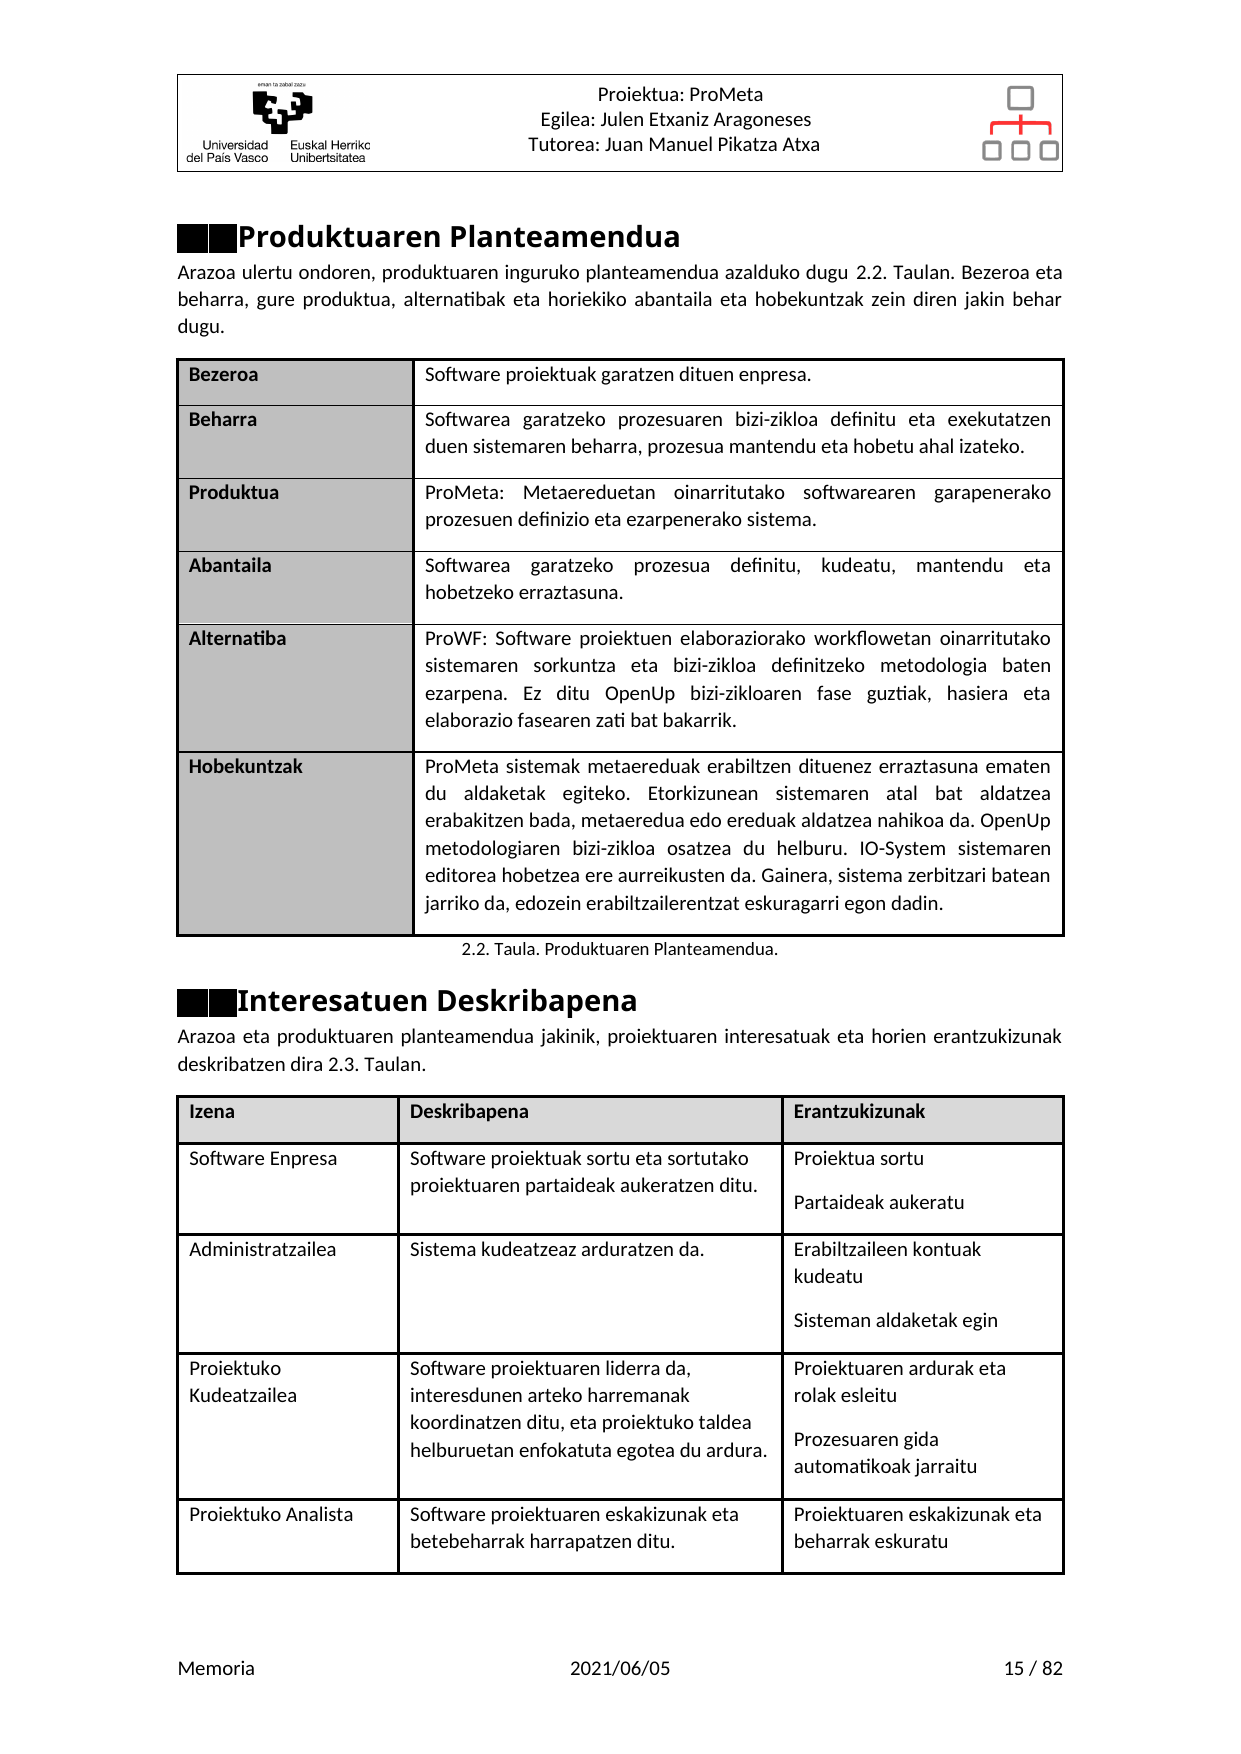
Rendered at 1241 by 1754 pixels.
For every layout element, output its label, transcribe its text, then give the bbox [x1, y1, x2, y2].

table_cell Beharra [179, 406, 412, 478]
table_header Bezeroa [179, 361, 412, 405]
table_cell Administratzailea [179, 1236, 397, 1352]
table_cell Softwarea garatzeko prozesua definitu, kudeatu, mantendu eta hobetzeko erraztasuna. [415, 552, 1062, 623]
table_cell Proiektuaren eskakizunak eta beharrak eskuratu Prozesuaren gida automatikoak jarraitu [784, 1501, 1062, 1572]
subtitle Interesatuen Deskribapena [177, 981, 1063, 1020]
table_cell Alternatiba [179, 625, 412, 751]
table_cell Proiektuko Kudeatzailea [179, 1355, 397, 1498]
table_header Erantzukizunak [784, 1098, 1062, 1142]
table_cell Proiektuko Analista [179, 1501, 397, 1572]
table_cell Softwarea garatzeko prozesuaren bizi-zikloa definitu eta exekutatzen duen sistemaren beharra, prozesua mantendu eta hobetu ahal izateko. [415, 406, 1062, 478]
table_cell Software proiektuaren liderra da, interesdunen arteko harremanak koordinatzen ditu, eta proiektuko taldea helburuetan enfokatuta egotea du ardura. [400, 1355, 781, 1498]
table_cell Sistema kudeatzeaz arduratzen da. [400, 1236, 781, 1352]
text Arazoa ulertu ondoren, produktuaren inguruko planteamendua azalduko dugu 2.2. Taulan. Bezeroa eta beharra, gure produktua, alternatibak eta horiekiko abantaila eta hobekuntzak zein diren jakin behar dugu. [177, 259, 1063, 339]
table_cell Abantaila [179, 552, 412, 623]
table_cell Proiektuaren ardurak eta rolak esleitu Prozesuaren gida automatikoak jarraitu [784, 1355, 1062, 1498]
picture [182, 80, 370, 162]
text Arazoa eta produktuaren planteamendua jakinik, proiektuaren interesatuak eta horien erantzukizunak deskribatzen dira 2.3. Taulan. [177, 1023, 1063, 1076]
table_cell ProWF: Software proiektuen elaboraziorako workflowetan oinarritutako sistemaren sorkuntza eta bizi-zikloa definitzeko metodologia baten ezarpena. Ez ditu OpenUp bizi-zikloaren fase guztiak, hasiera eta elaborazio fasearen zati bat bakarrik. [415, 625, 1062, 751]
table_cell Produktua [179, 479, 412, 551]
table_cell ProMeta sistemak metaereduak erabiltzen dituenez erraztasuna ematen du aldaketak egiteko. Etorkizunean sistemaren atal bat aldatzea erabakitzen bada, metaeredua edo ereduak aldatzea nahikoa da. OpenUp metodologiaren bizi-zikloa osatzea du helburu. IO-System sistemaren editorea hobetzea ere aurreikusten da. Gainera, sistema zerbitzari batean jarriko da, edozein erabiltzailerentzat eskuragarri egon dadin. [415, 753, 1062, 934]
table_cell Hobekuntzak [179, 753, 412, 934]
text 2.2. Taula. Produktuaren Planteamendua. [177, 937, 1063, 960]
table_cell Erabiltzaileen kontuak kudeatu Sisteman aldaketak egin [784, 1236, 1062, 1352]
table_cell Software proiektuaren eskakizunak eta betebeharrak harrapatzen ditu. [400, 1501, 781, 1572]
picture [978, 80, 1060, 162]
table_header Deskribapena [400, 1098, 781, 1142]
subtitle Produktuaren Planteamendua [177, 216, 1063, 256]
table_header Izena [179, 1098, 397, 1142]
table_header Software proiektuak garatzen dituen enpresa. [415, 361, 1062, 405]
table_cell Proiektua sortu Partaideak aukeratu [784, 1145, 1062, 1233]
table_cell ProMeta: Metaereduetan oinarritutako softwarearen garapenerako prozesuen definizio eta ezarpenerako sistema. [415, 479, 1062, 551]
table_cell Software proiektuak sortu eta sortutako proiektuaren partaideak aukeratzen ditu. [400, 1145, 781, 1233]
table_cell Software Enpresa [179, 1145, 397, 1233]
